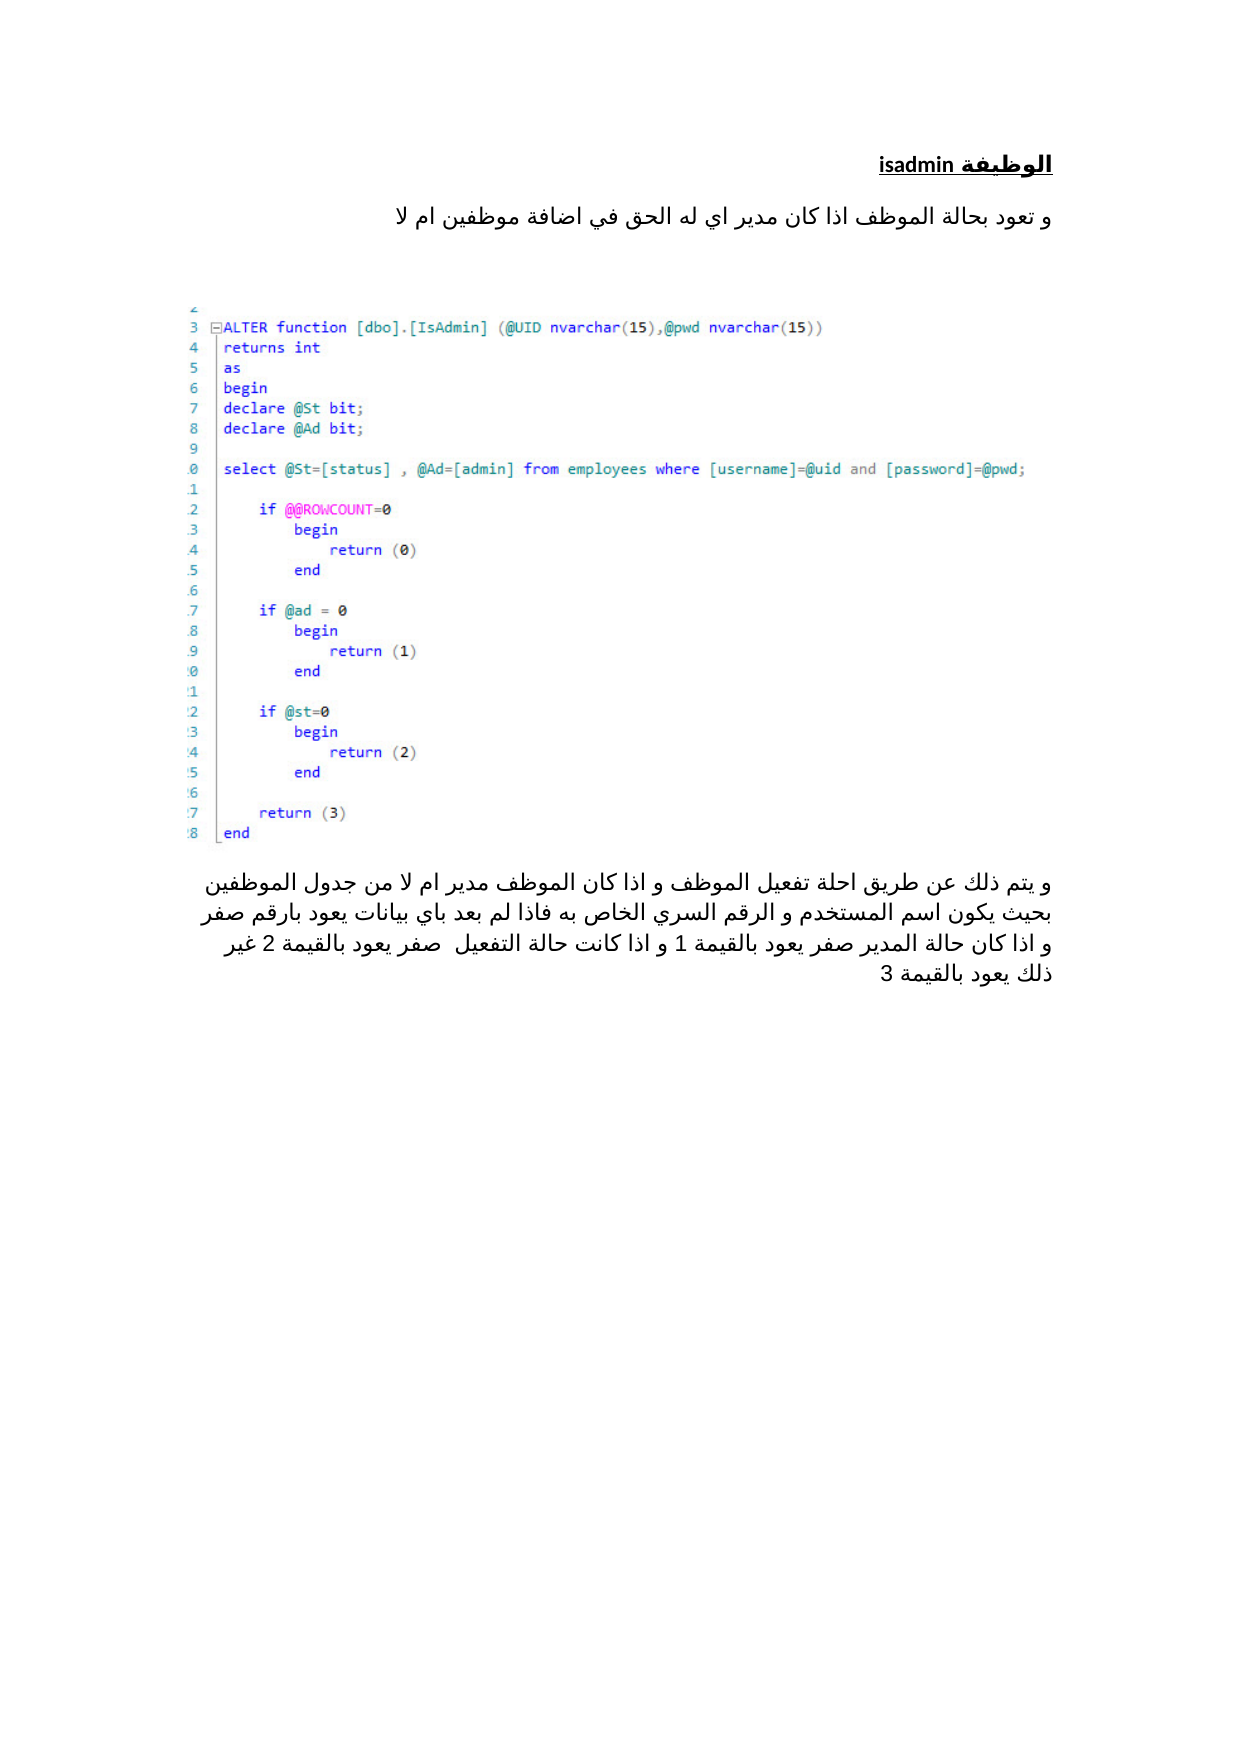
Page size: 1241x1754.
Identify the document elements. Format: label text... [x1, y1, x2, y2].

picture [187, 307, 1053, 866]
text و تعود بحالة الموظف اذا كان مدير اي له الحق في اضافة موظفين ام لا [187, 203, 1053, 229]
text الوظيفة isadmin [187, 150, 1053, 178]
text و يتم ذلك عن طريق احلة تفعيل الموظف و اذا كان الموظف مدير ام لا من جدول الموظفين بحيث يكون اسم المستخدم و الرقم السري الخاص به فاذا لم بعد باي بيانات يعود بارقم صفر و اذا كان حالة المدير صفر يعود بالقيمة 1 و اذا كانت حالة التفعيل صفر يعود بالقيمة 2 غير ذلك يعود بالقيمة 3 [187, 866, 1053, 986]
